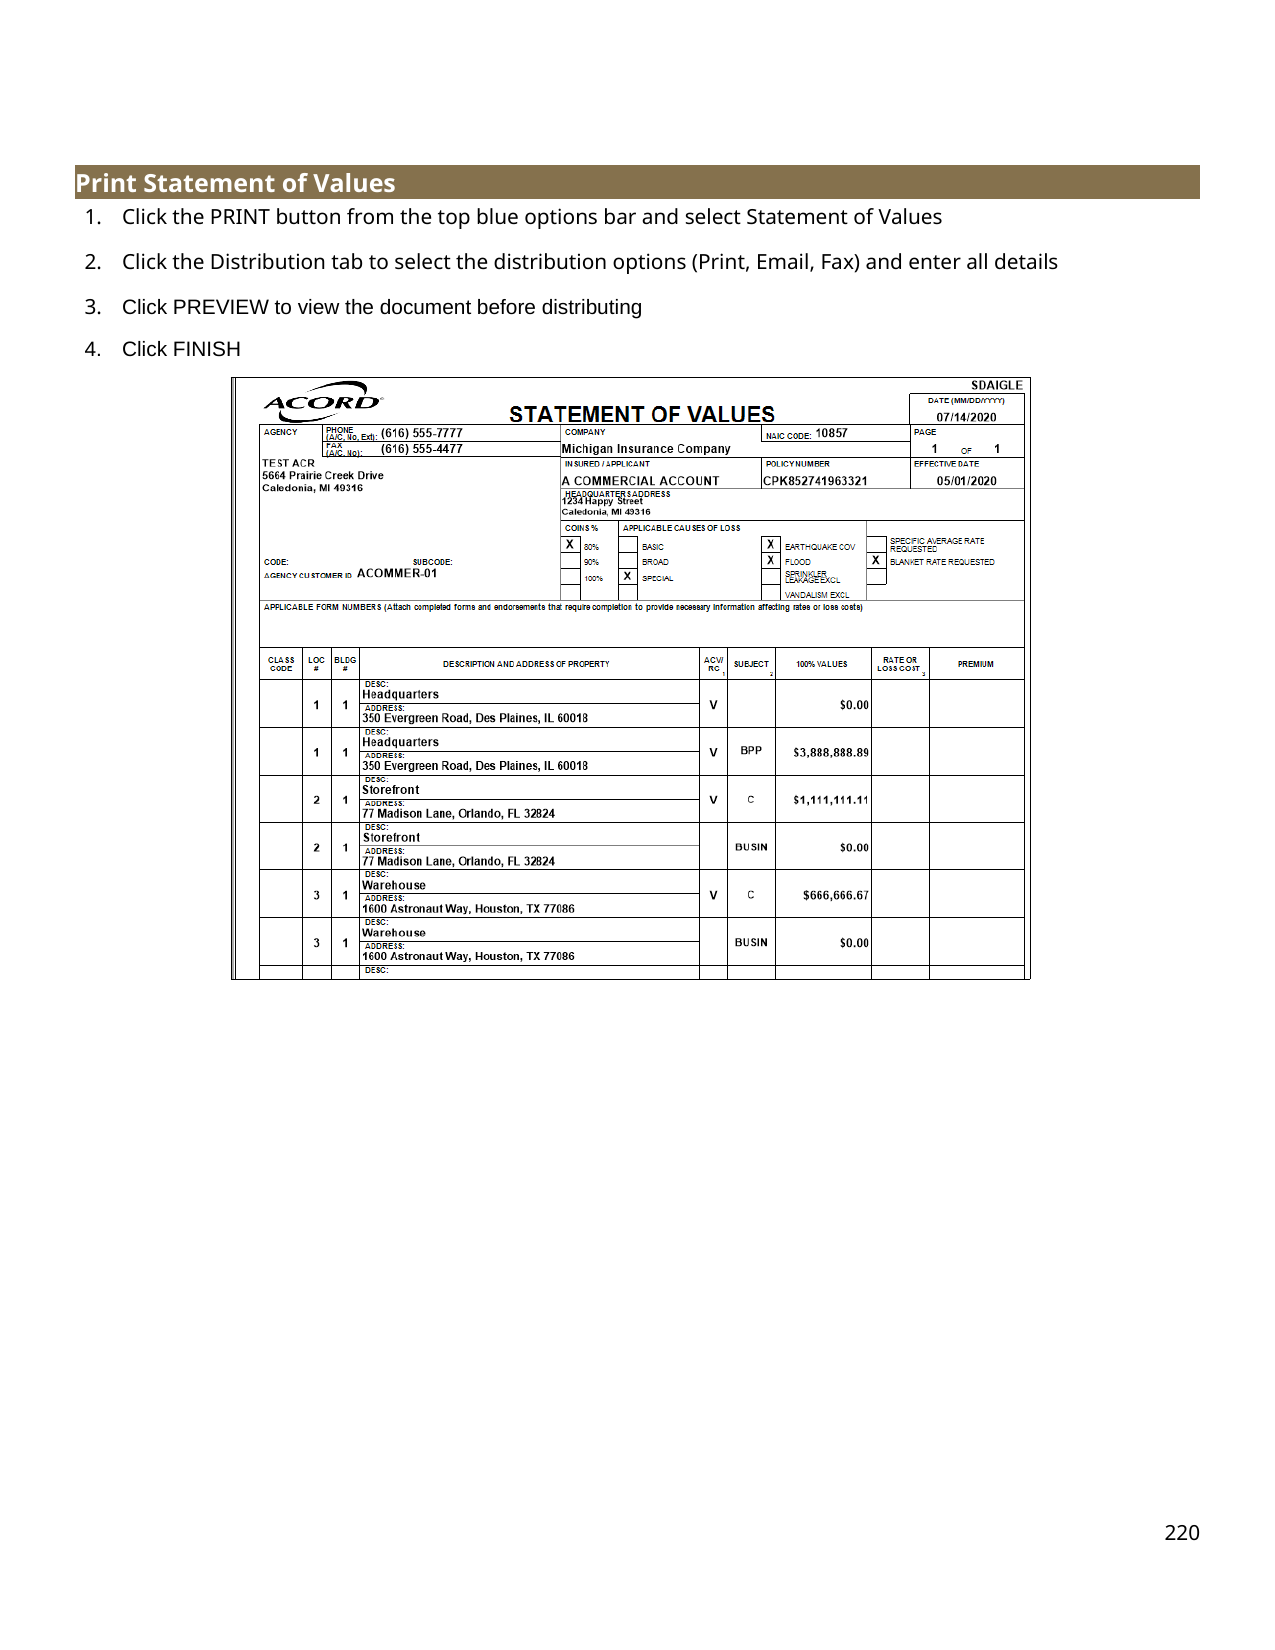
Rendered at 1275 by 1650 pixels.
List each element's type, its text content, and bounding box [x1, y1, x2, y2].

list Click FINISH [84, 337, 1200, 361]
list Click PREVIEW to view the document before distributing [84, 292, 1200, 321]
subtitle Print Statement of Values [75, 165, 1200, 199]
list Click the PRINT button from the top blue options bar and select Statement of Values [84, 202, 1200, 230]
list Click the Distribution tab to select the distribution options (Print, Email, Fax) and enter all details [84, 247, 1200, 276]
